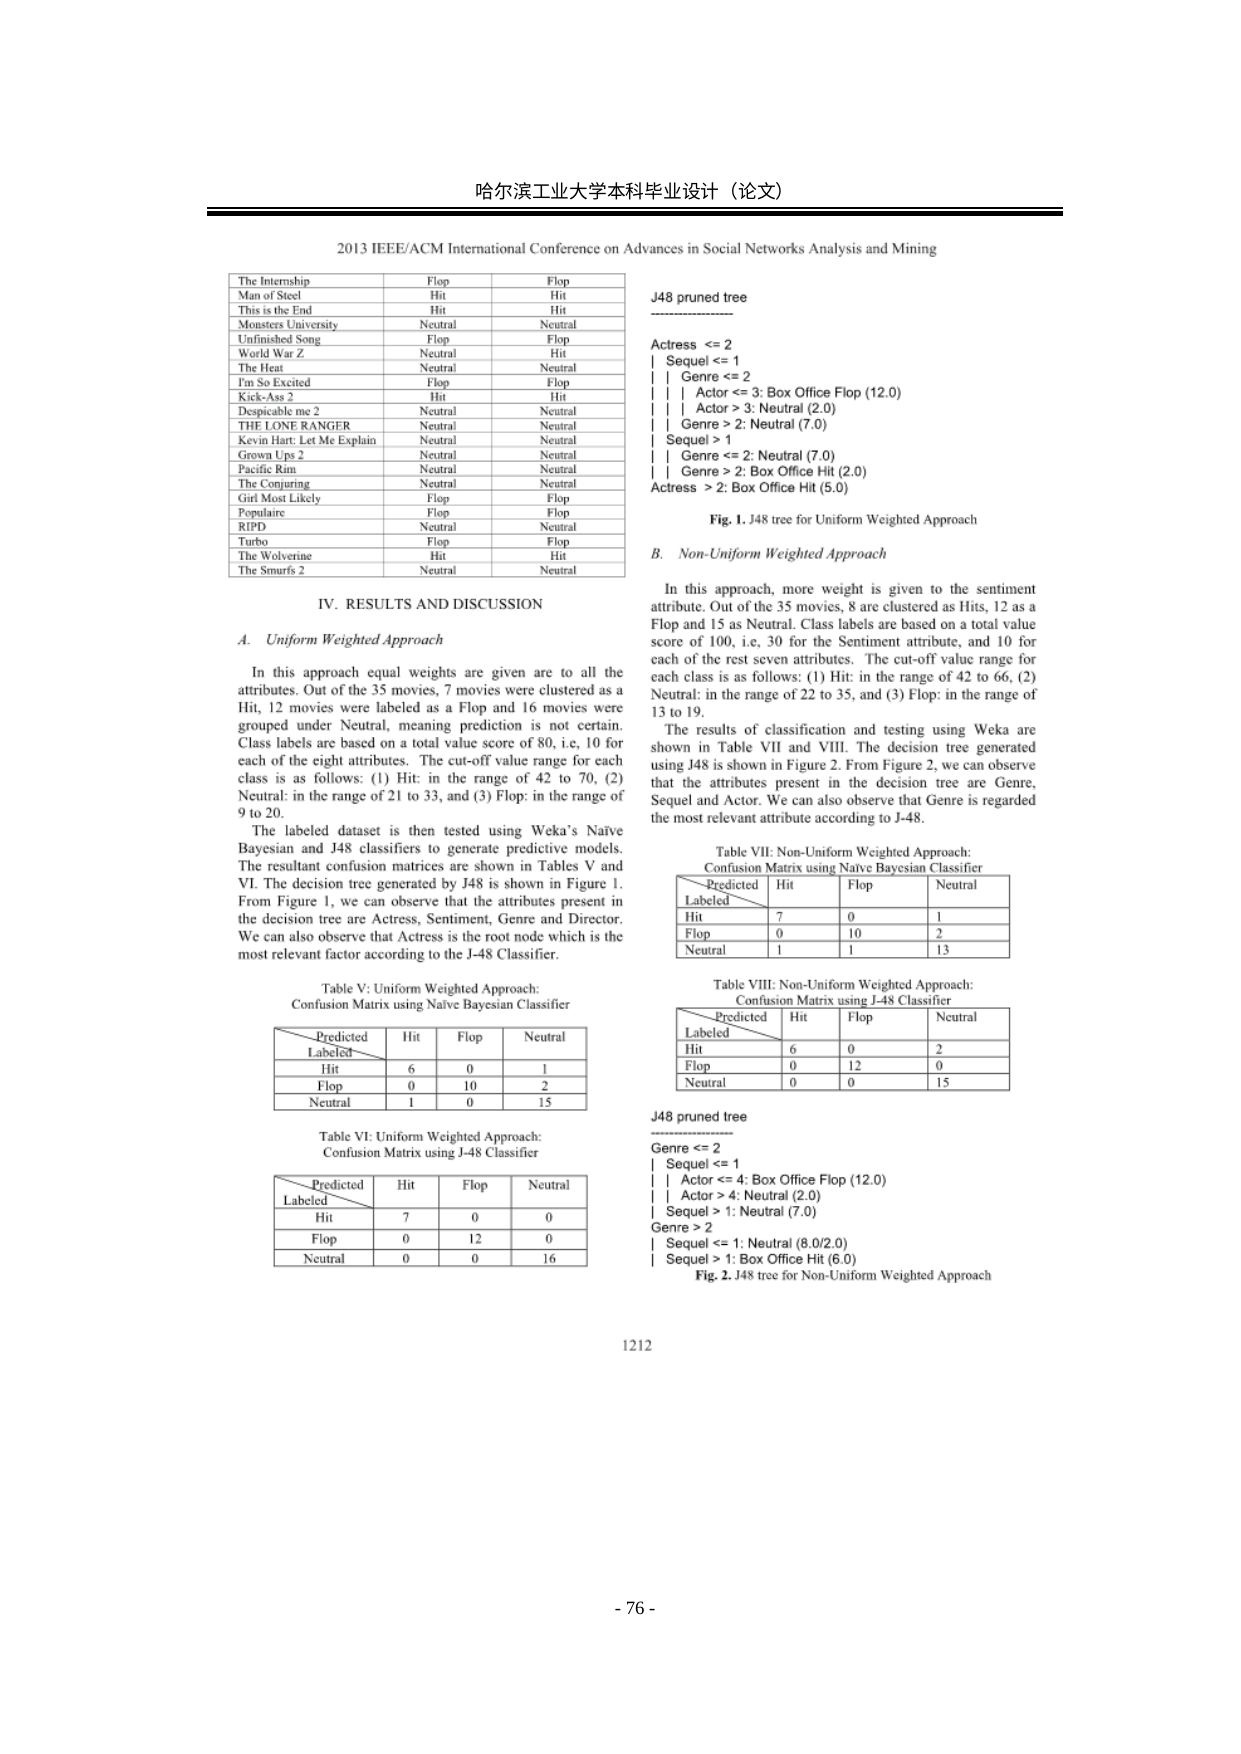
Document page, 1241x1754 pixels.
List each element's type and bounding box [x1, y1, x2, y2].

picture [211, 224, 1059, 1371]
